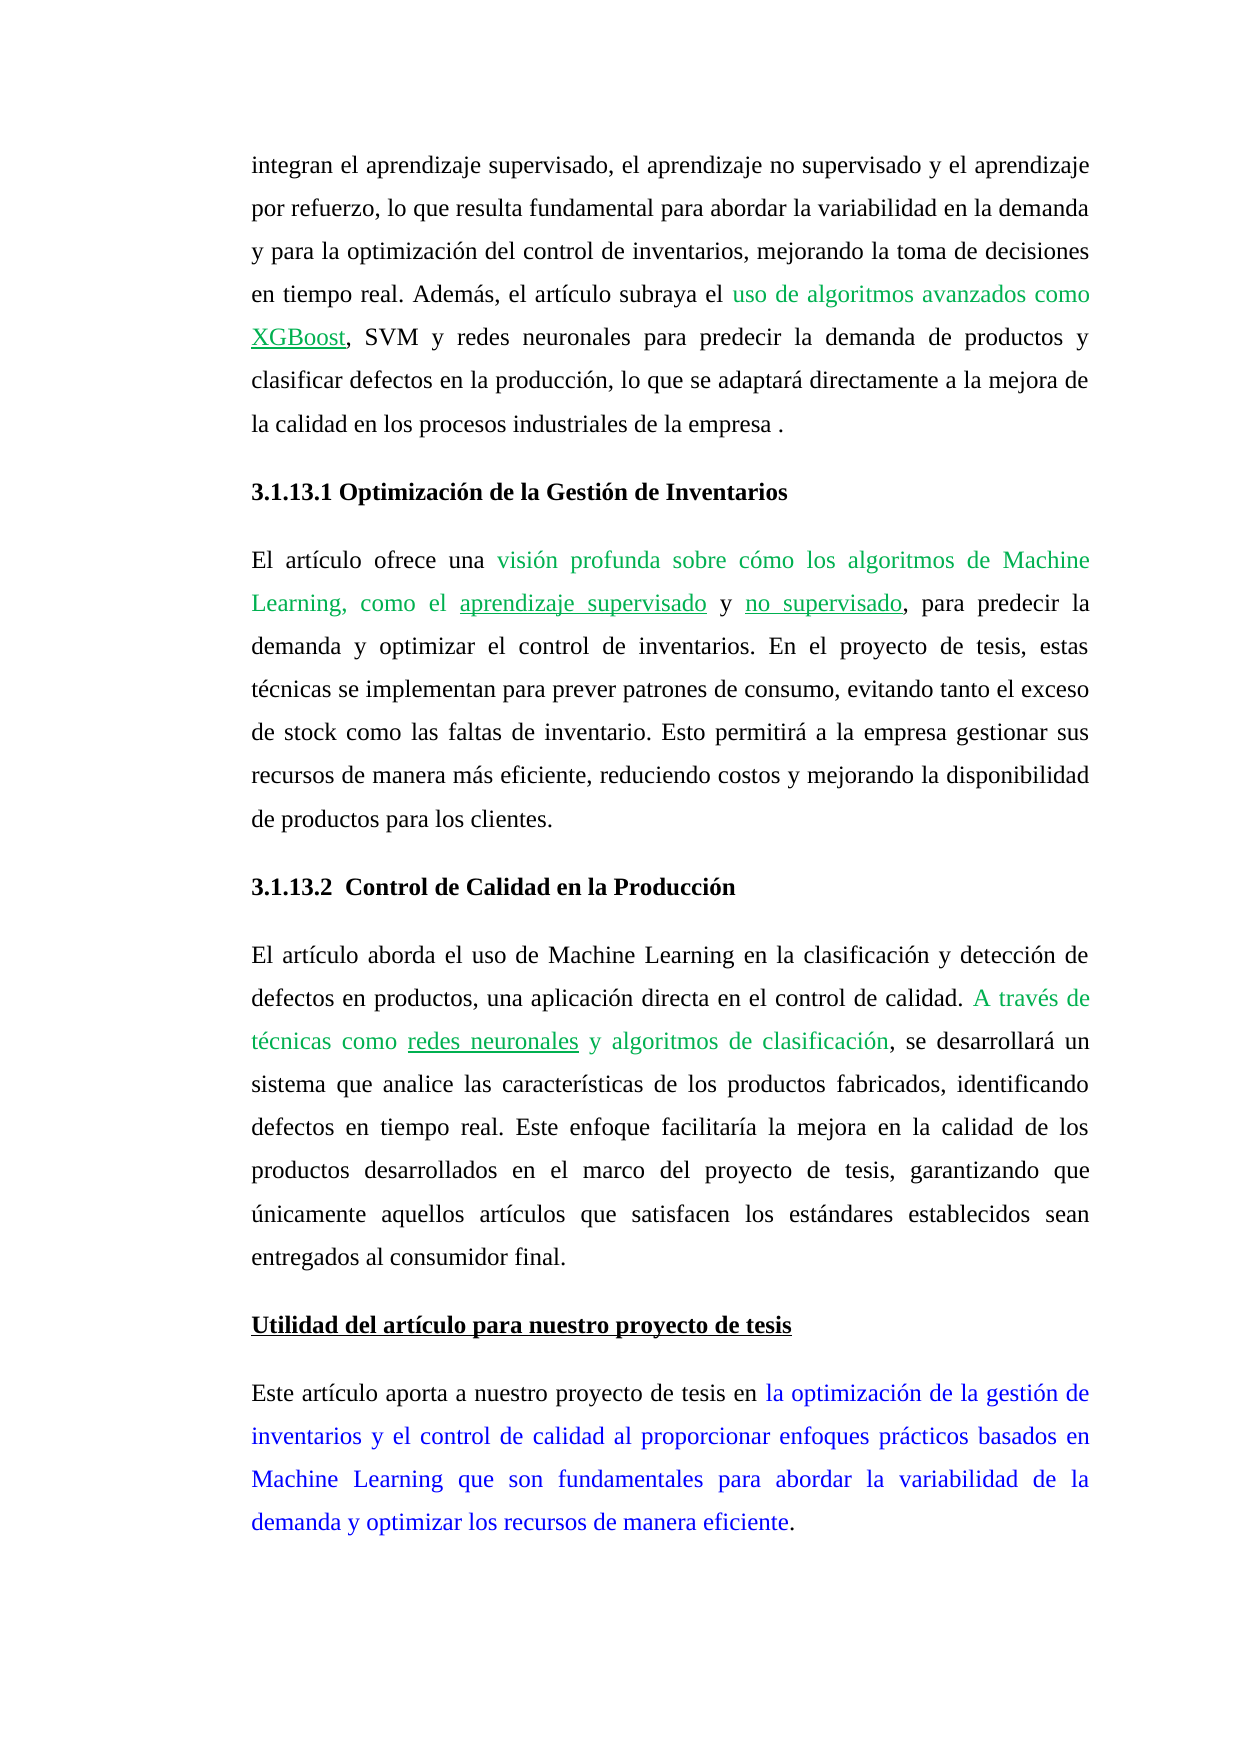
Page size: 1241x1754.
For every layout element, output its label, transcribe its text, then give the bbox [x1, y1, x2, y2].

text Utilidad del artículo para nuestro proyecto de tesis [251, 1310, 1090, 1339]
text Este artículo aporta a nuestro proyecto de tesis en la optimización de la gestión de inventarios y el control de calidad al proporcionar enfoques prácticos basados en Machine Learning que son fundamentales para abordar la variabilidad de la demanda y optimizar los recursos de manera eficiente. [251, 1378, 1090, 1536]
text El artículo ofrece una visión profunda sobre cómo los algoritmos de Machine Learning, como el aprendizaje supervisado y no supervisado, para predecir la demanda y optimizar el control de inventarios. En el proyecto de tesis, estas técnicas se implementan para prever patrones de consumo, evitando tanto el exceso de stock como las faltas de inventario. Esto permitirá a la empresa gestionar sus recursos de manera más eficiente, reduciendo costos y mejorando la disponibilidad de productos para los clientes. [251, 545, 1090, 832]
text 3.1.13.1 Optimización de la Gestión de Inventarios [251, 477, 1090, 506]
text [251, 150, 1090, 437]
text 3.1.13.2 Control de Calidad en la Producción [251, 872, 1090, 901]
text El artículo aborda el uso de Machine Learning en la clasificación y detección de defectos en productos, una aplicación directa en el control de calidad. A través de técnicas como redes neuronales y algoritmos de clasificación, se desarrollará un sistema que analice las características de los productos fabricados, identificando defectos en tiempo real. Este enfoque facilitaría la mejora en la calidad de los productos desarrollados en el marco del proyecto de tesis, garantizando que únicamente aquellos artículos que satisfacen los estándares establecidos sean entregados al consumidor final. [251, 940, 1090, 1271]
